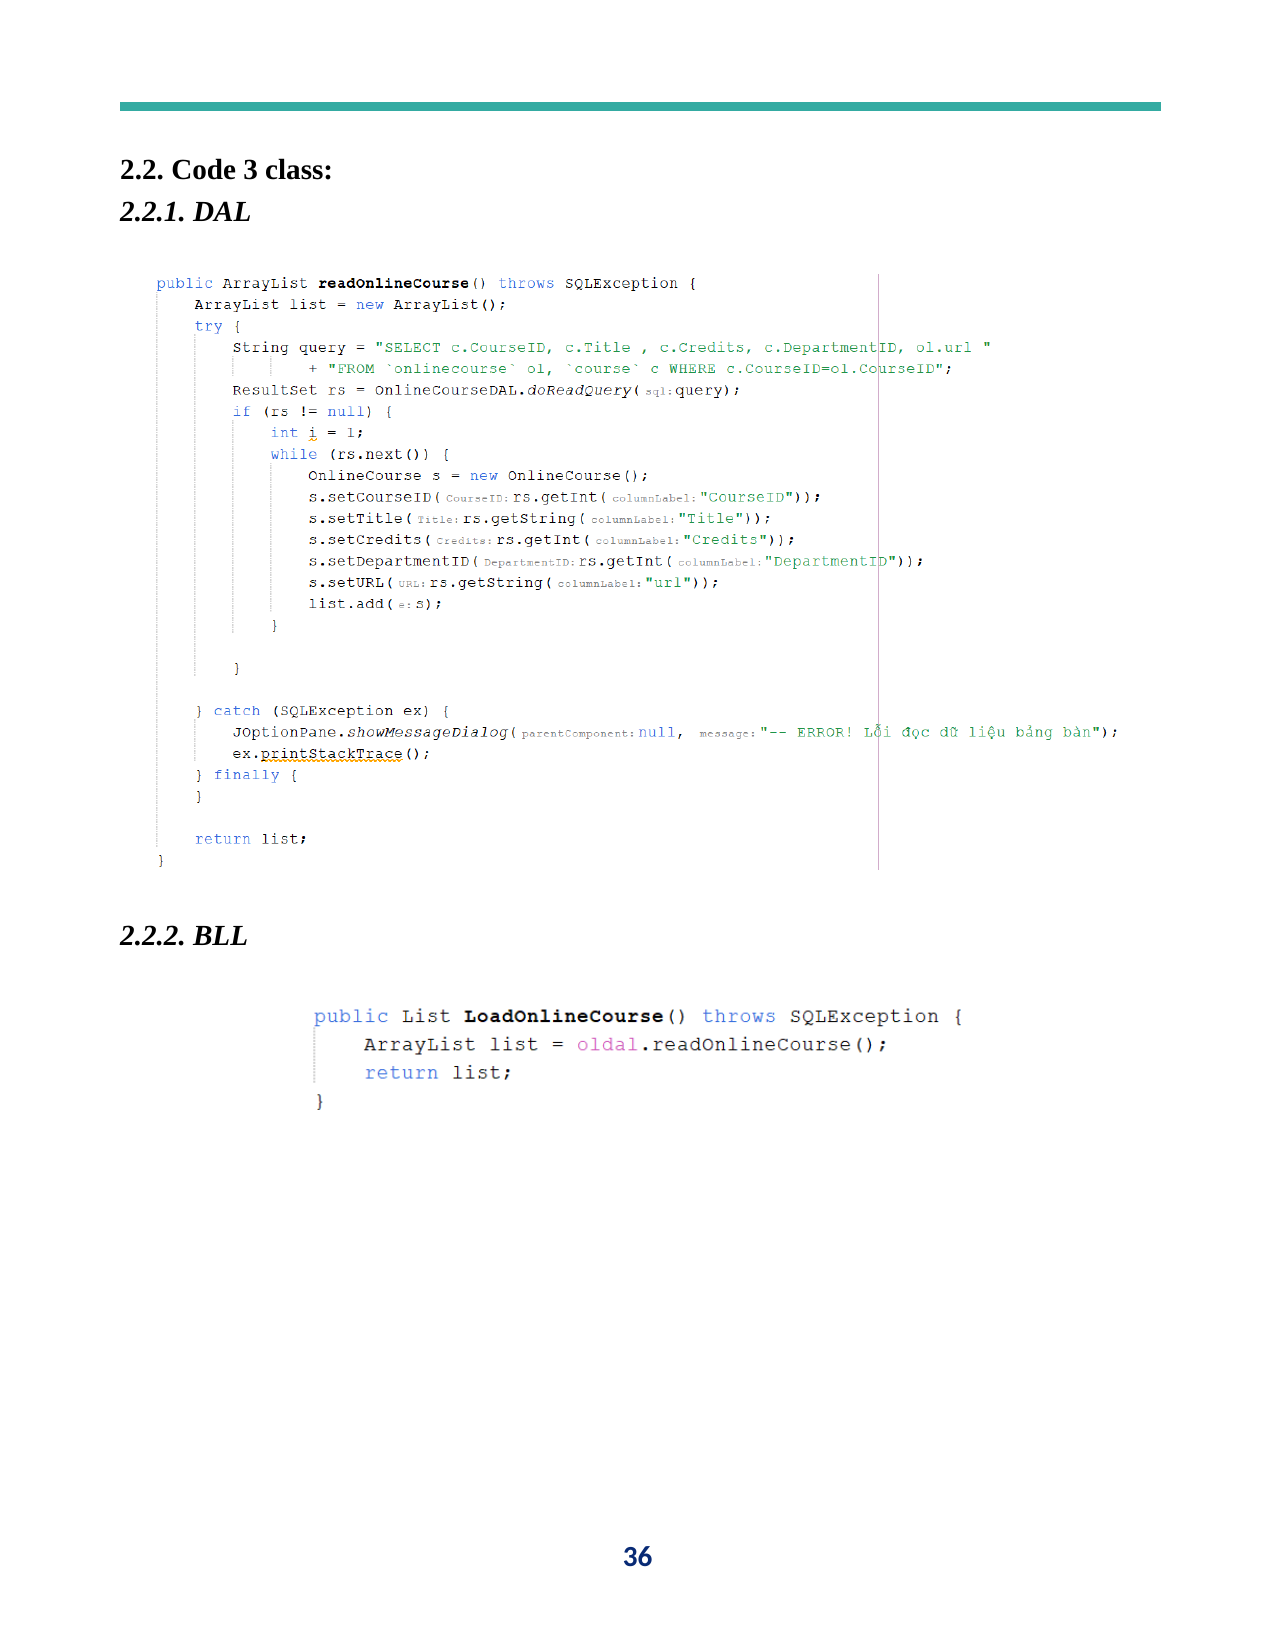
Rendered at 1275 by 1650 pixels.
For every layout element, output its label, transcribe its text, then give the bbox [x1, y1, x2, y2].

picture [150, 274, 1125, 870]
picture [307, 997, 968, 1111]
subtitle 2.2.1. DAL [120, 194, 1155, 228]
subtitle 2.2. Code 3 class: [120, 152, 1155, 185]
subtitle 2.2.2. BLL [120, 918, 1155, 951]
